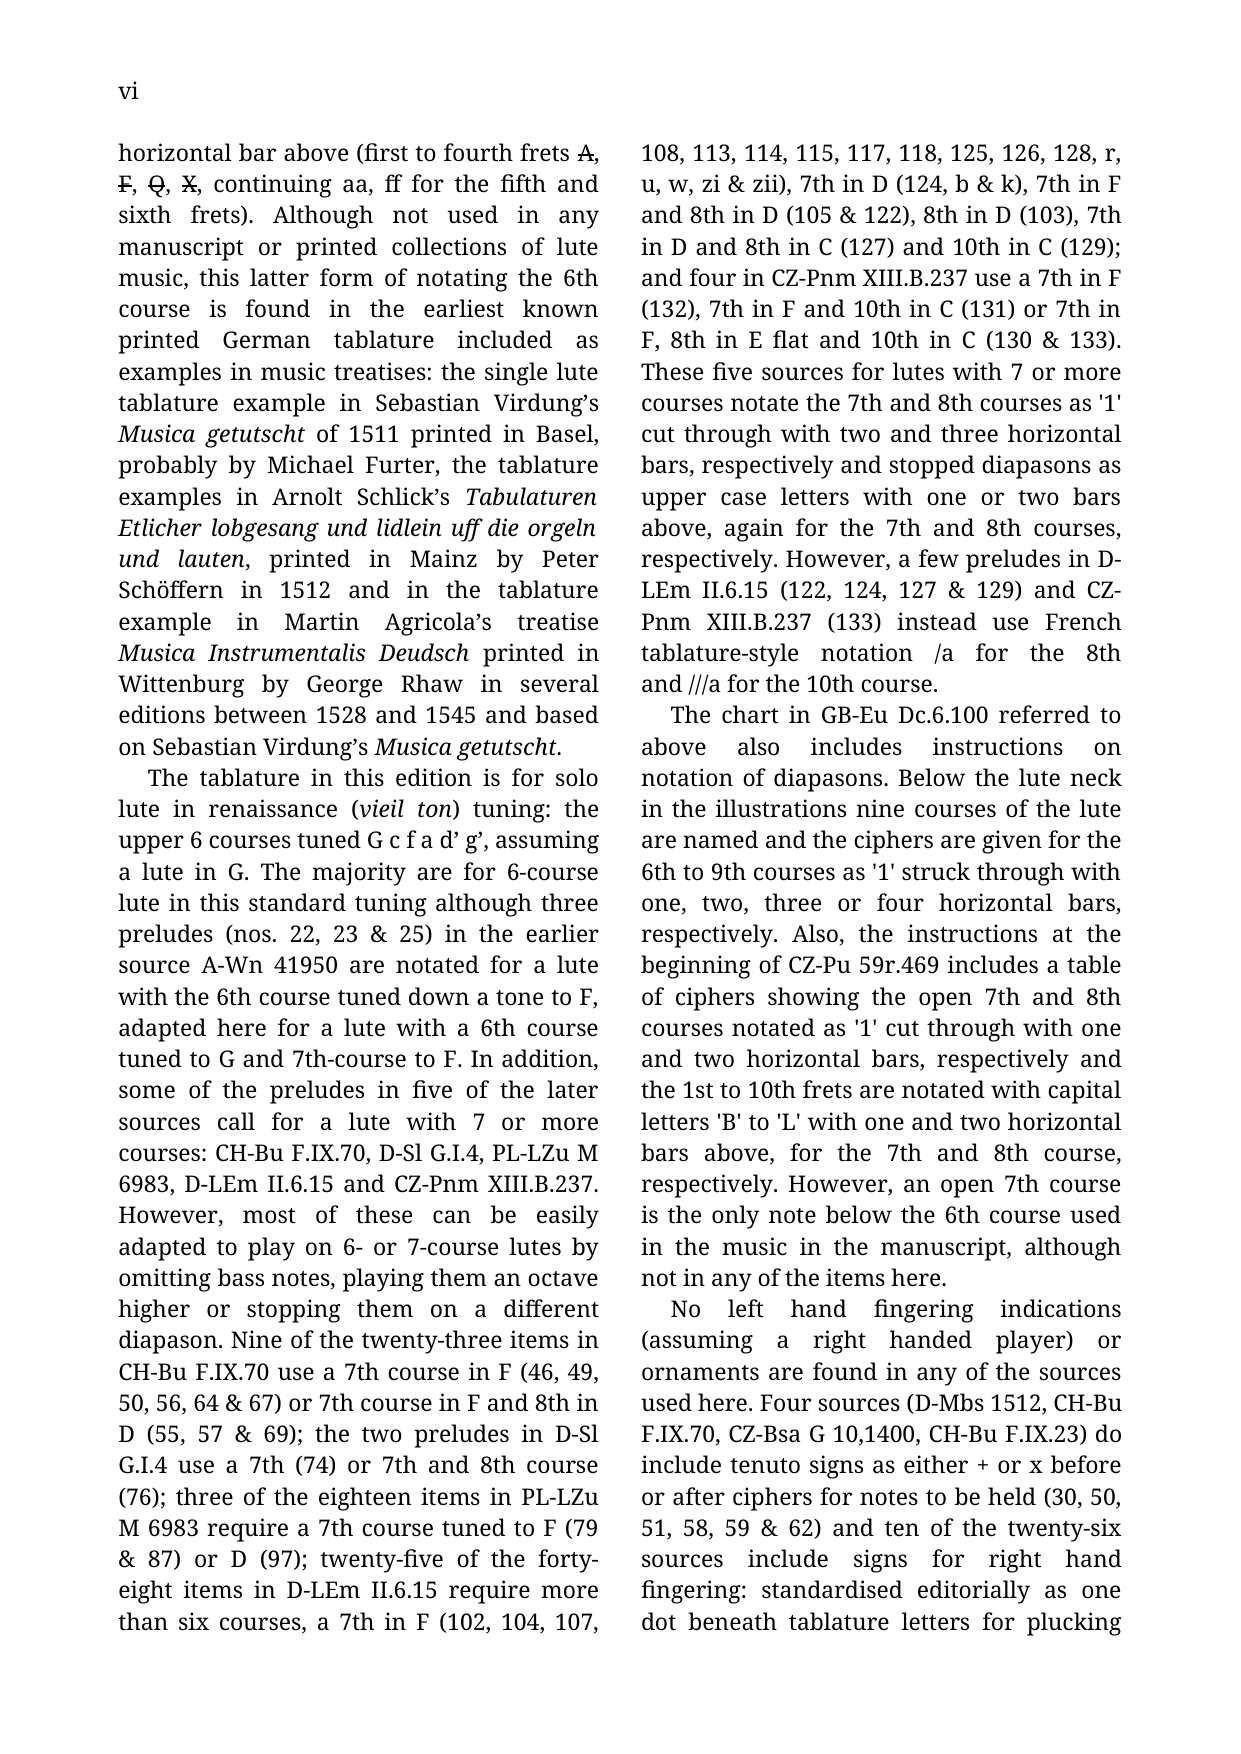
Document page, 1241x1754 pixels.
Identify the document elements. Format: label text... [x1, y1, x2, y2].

text The tablature in this edition is for solo lute in renaissance (vieil ton) tuning: the upper 6 courses tuned G c f a d’ g’, assuming a lute in G. The majority are for 6-course lute in this standard tuning although three preludes (nos. 22, 23 & 25) in the earlier source A-Wn 41950 are notated for a lute with the 6th course tuned down a tone to F, adapted here for a lute with a 6th course tuned to G and 7th-course to F. In addition, some of the preludes in five of the later sources call for a lute with 7 or more courses: CH-Bu F.IX.70, D-Sl G.I.4, PL-LZu M 6983, D-LEm II.6.15 and CZ-Pnm XIII.B.237. However, most of these can be easily adapted to play on 6- or 7-course lutes by omitting bass notes, playing them an octave higher or stopping them on a different diapason. Nine of the twenty-three items in CH-Bu F.IX.70 use a 7th course in F (46, 49, 50, 56, 64 & 67) or 7th course in F and 8th in D (55, 57 & 69); the two preludes in D-Sl G.I.4 use a 7th (74) or 7th and 8th course (76); three of the eighteen items in PL-LZu M 6983 require a 7th course tuned to F (79 & 87) or D (97); twenty-five of the forty-eight items in D-LEm II.6.15 require more than six courses, a 7th in F (102, 104, 107, 108, 113, 114, 115, 117, 118, 125, 126, 128, r, u, w, zi & zii), 7th in D (124, b & k), 7th in F and 8th in D (105 & 122), 8th in D (103), 7th in D and 8th in C (127) and 10th in C (129); and four in CZ-Pnm XIII.B.237 use a 7th in F (132), 7th in F and 10th in C (131) or 7th in F, 8th in E flat and 10th in C (130 & 133). These five sources for lutes with 7 or more courses notate the 7th and 8th courses as '1' cut through with two and three horizontal bars, respectively and stopped diapasons as upper case letters with one or two bars above, again for the 7th and 8th courses, respectively. However, a few preludes in D-LEm II.6.15 (122, 124, 127 & 129) and CZ-Pnm XIII.B.237 (133) instead use French tablature-style notation /a for the 8th and ///a for the 10th course. [118, 762, 599, 1637]
text The chart in GB-Eu Dc.6.100 referred to above also includes instructions on notation of diapasons. Below the lute neck in the illustrations nine courses of the lute are named and the ciphers are given for the 6th to 9th courses as '1' struck through with one, two, three or four horizontal bars, respectively. Also, the instructions at the beginning of CZ-Pu 59r.469 includes a table of ciphers showing the open 7th and 8th courses notated as '1' cut through with one and two horizontal bars, respectively and the 1st to 10th frets are notated with capital letters 'B' to 'L' with one and two horizontal bars above, for the 7th and 8th course, respectively. However, an open 7th course is the only note below the 6th course used in the music in the manuscript, although not in any of the items here. [641, 699, 1122, 1293]
text The tablature in this edition is for solo lute in renaissance (vieil ton) tuning: the upper 6 courses tuned G c f a d’ g’, assuming a lute in G. The majority are for 6-course lute in this standard tuning although three preludes (nos. 22, 23 & 25) in the earlier source A-Wn 41950 are notated for a lute with the 6th course tuned down a tone to F, adapted here for a lute with a 6th course tuned to G and 7th-course to F. In addition, some of the preludes in five of the later sources call for a lute with 7 or more courses: CH-Bu F.IX.70, D-Sl G.I.4, PL-LZu M 6983, D-LEm II.6.15 and CZ-Pnm XIII.B.237. However, most of these can be easily adapted to play on 6- or 7-course lutes by omitting bass notes, playing them an octave higher or stopping them on a different diapason. Nine of the twenty-three items in CH-Bu F.IX.70 use a 7th course in F (46, 49, 50, 56, 64 & 67) or 7th course in F and 8th in D (55, 57 & 69); the two preludes in D-Sl G.I.4 use a 7th (74) or 7th and 8th course (76); three of the eighteen items in PL-LZu M 6983 require a 7th course tuned to F (79 & 87) or D (97); twenty-five of the forty-eight items in D-LEm II.6.15 require more than six courses, a 7th in F (102, 104, 107, 108, 113, 114, 115, 117, 118, 125, 126, 128, r, u, w, zi & zii), 7th in D (124, b & k), 7th in F and 8th in D (105 & 122), 8th in D (103), 7th in D and 8th in C (127) and 10th in C (129); and four in CZ-Pnm XIII.B.237 use a 7th in F (132), 7th in F and 10th in C (131) or 7th in F, 8th in E flat and 10th in C (130 & 133). These five sources for lutes with 7 or more courses notate the 7th and 8th courses as '1' cut through with two and three horizontal bars, respectively and stopped diapasons as upper case letters with one or two bars above, again for the 7th and 8th courses, respectively. However, a few preludes in D-LEm II.6.15 (122, 124, 127 & 129) and CZ-Pnm XIII.B.237 (133) instead use French tablature-style notation /a for the 8th and ///a for the 10th course. [641, 137, 1122, 699]
